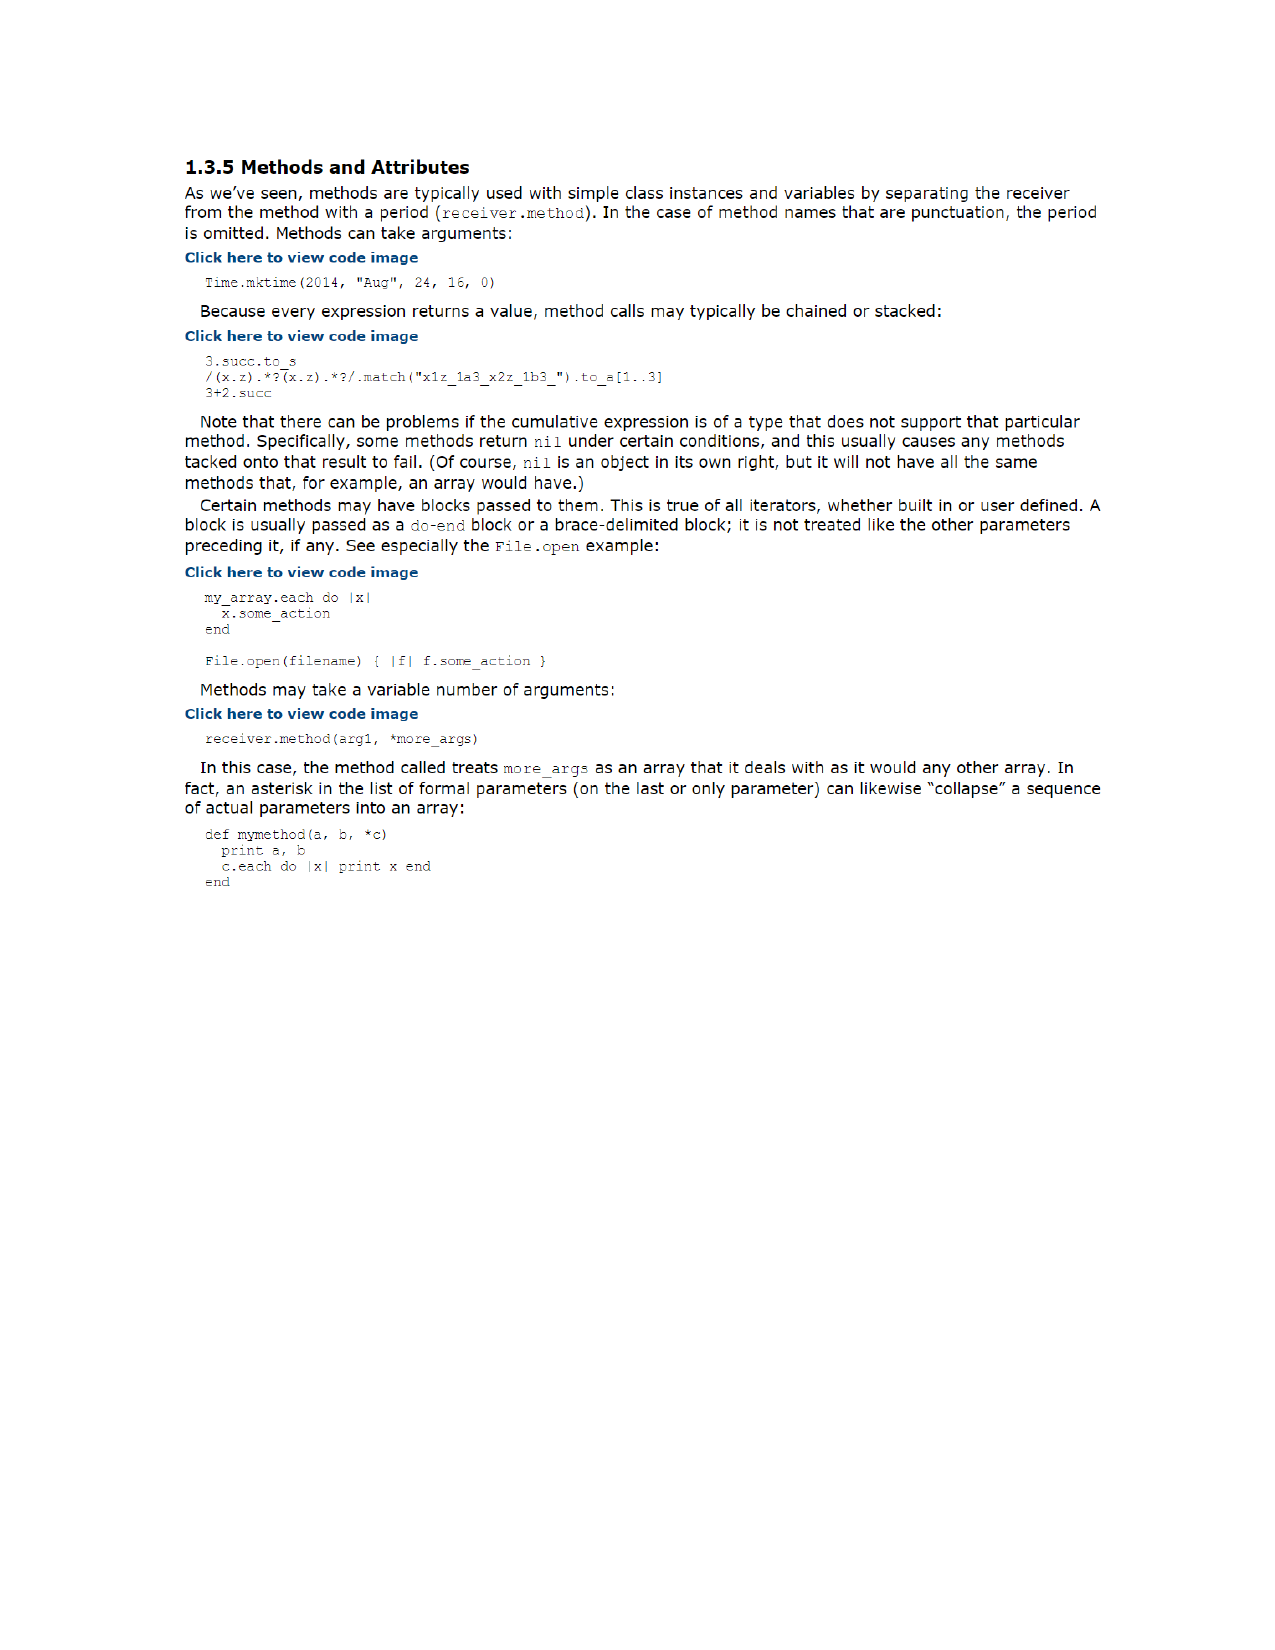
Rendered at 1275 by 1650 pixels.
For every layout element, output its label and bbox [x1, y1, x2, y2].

picture [150, 150, 1125, 891]
